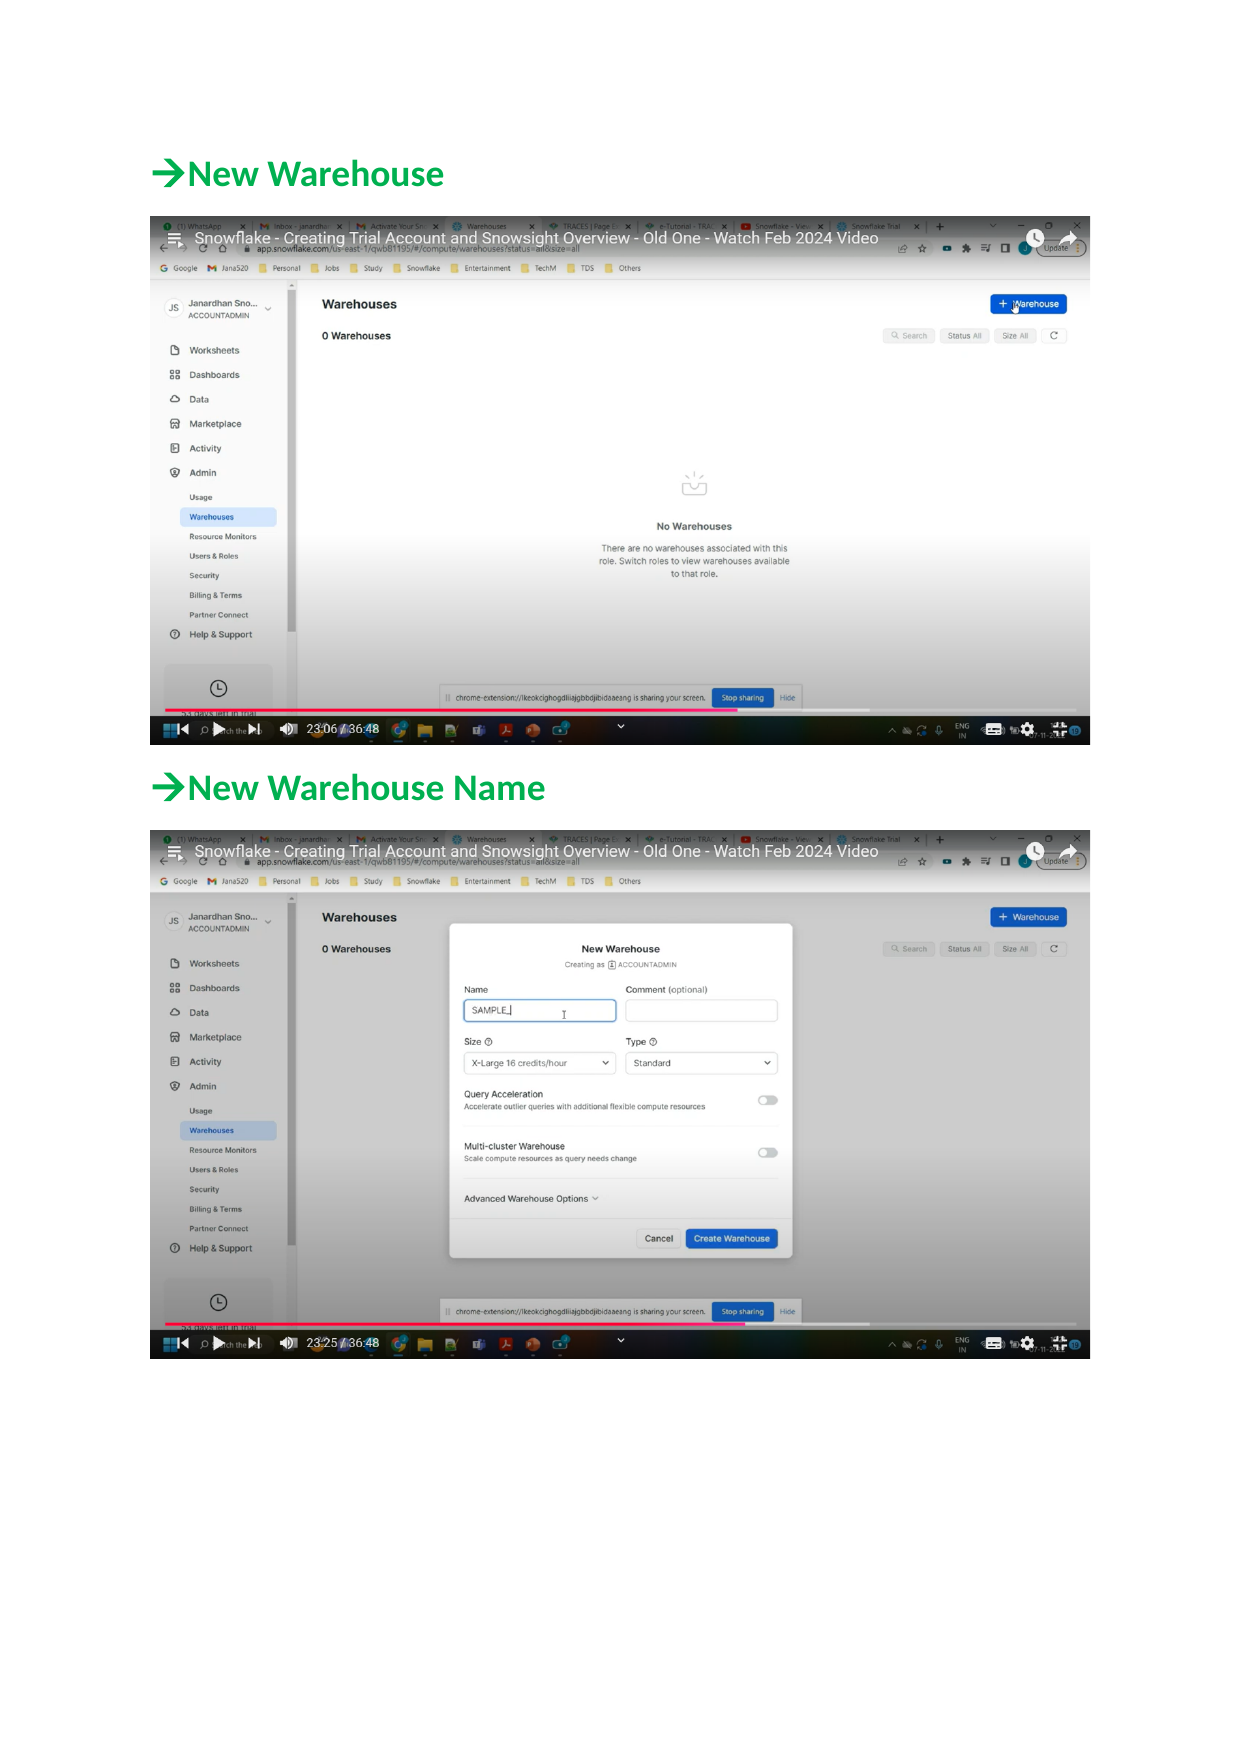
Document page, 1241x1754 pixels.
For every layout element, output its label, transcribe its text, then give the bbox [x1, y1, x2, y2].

text New Warehouse Name [150, 764, 1090, 810]
picture [150, 216, 1091, 745]
text New Warehouse [150, 150, 1090, 196]
picture [150, 830, 1091, 1359]
